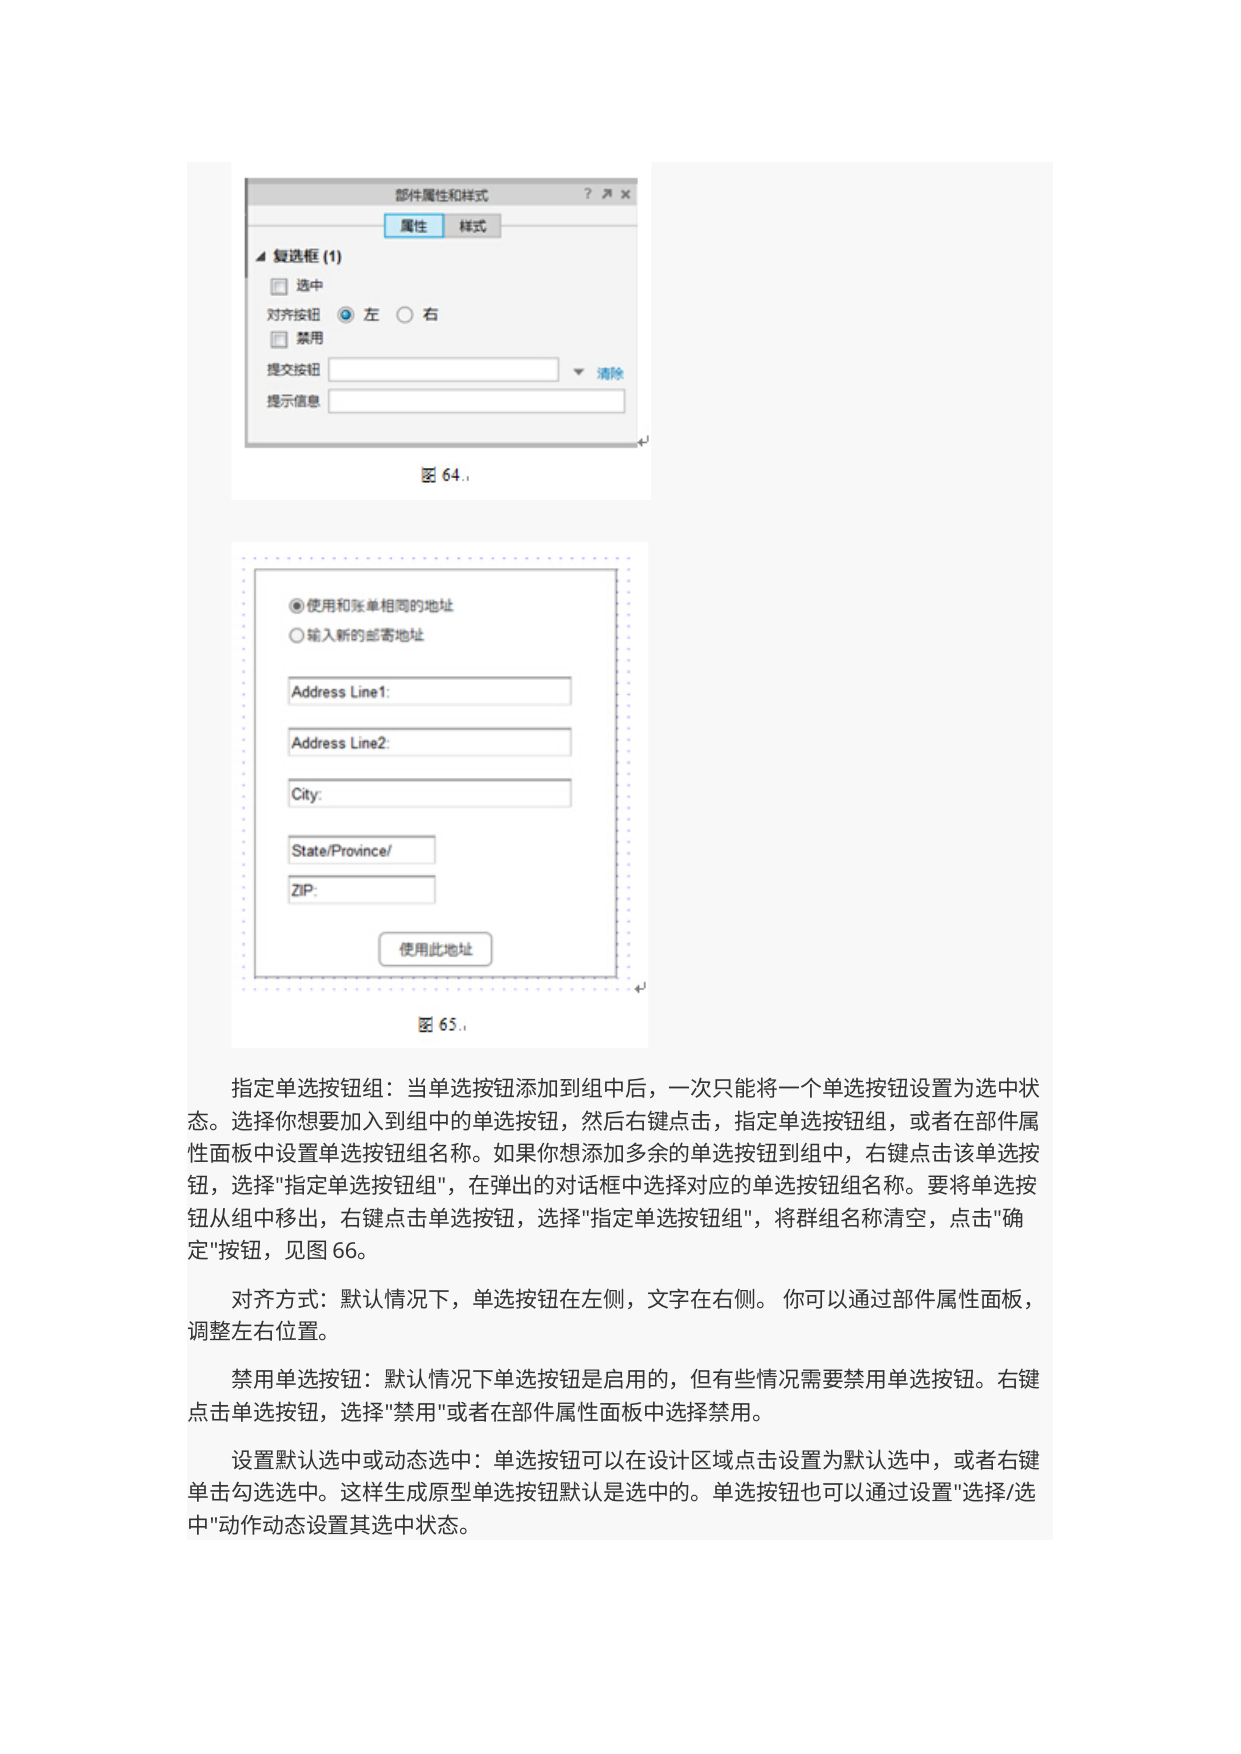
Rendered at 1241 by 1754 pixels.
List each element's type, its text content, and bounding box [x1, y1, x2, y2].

text 指定单选按钮组：当单选按钮添加到组中后，一次只能将一个单选按钮设置为选中状态。选择你想要加入到组中的单选按钮，然后右键点击，指定单选按钮组，或者在部件属性面板中设置单选按钮组名称。如果你想添加多余的单选按钮到组中，右键点击该单选按钮，选择"指定单选按钮组"，在弹出的对话框中选择对应的单选按钮组名称。要将单选按钮从组中移出，右键点击单选按钮，选择"指定单选按钮组"，将群组名称清空，点击"确定"按钮，见图66。 [187, 1071, 1053, 1266]
text 禁用单选按钮：默认情况下单选按钮是启用的，但有些情况需要禁用单选按钮。右键点击单选按钮，选择"禁用"或者在部件属性面板中选择禁用。 [187, 1362, 1053, 1427]
picture [231, 162, 652, 500]
picture [231, 542, 649, 1048]
text 设置默认选中或动态选中：单选按钮可以在设计区域点击设置为默认选中，或者右键单击勾选选中。这样生成原型单选按钮默认是选中的。单选按钮也可以通过设置"选择/选中"动作动态设置其选中状态。 [187, 1443, 1053, 1540]
text 对齐方式：默认情况下，单选按钮在左侧，文字在右侧。 你可以通过部件属性面板，调整左右位置。 [187, 1281, 1053, 1346]
